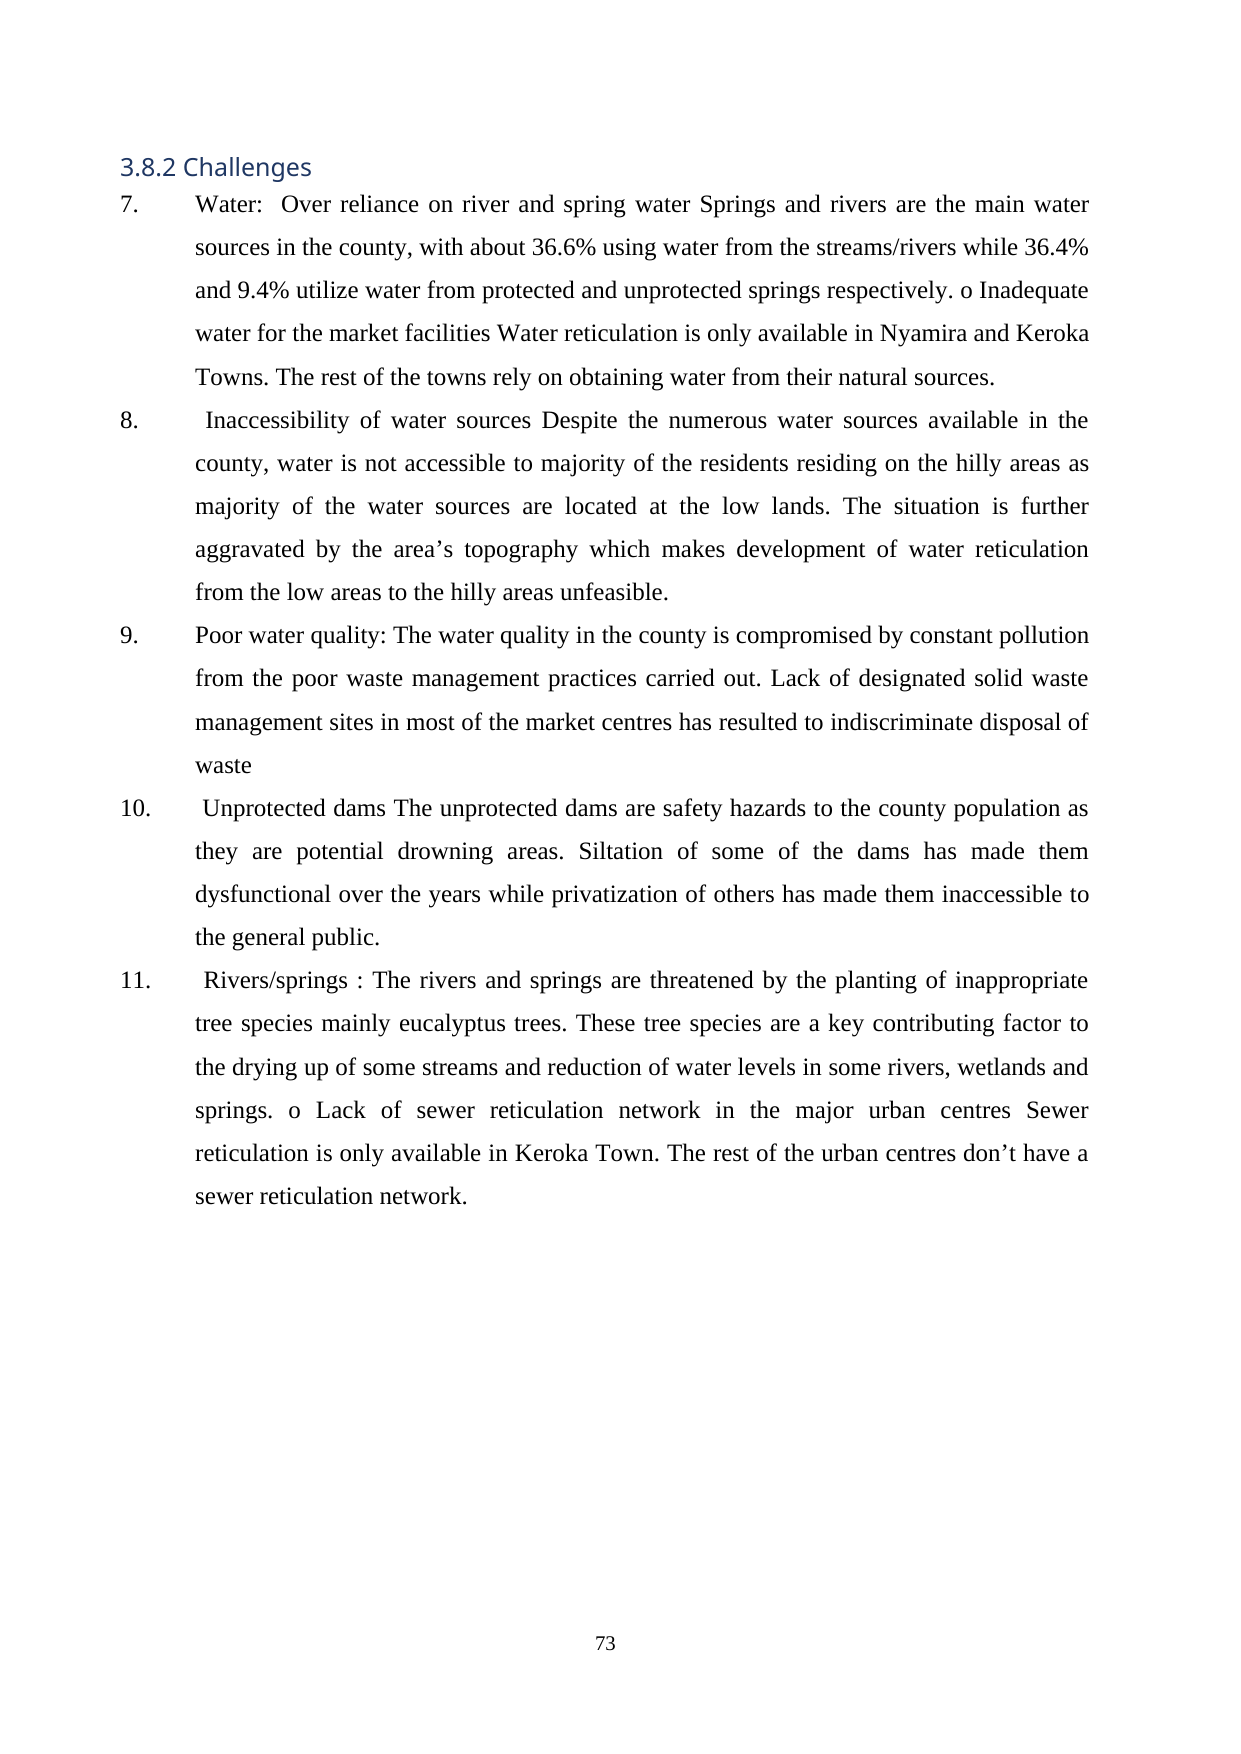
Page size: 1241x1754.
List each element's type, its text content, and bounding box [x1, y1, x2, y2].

subtitle 3.8.2 Challenges [120, 150, 1090, 184]
list Inaccessibility of water sources Despite the numerous water sources available in the county, water is not accessible to majority of the residents residing on the hilly areas as majority of the water sources are located at the low lands. The situation is further aggravated by the area’s topography which makes development of water reticulation from the low areas to the hilly areas unfeasible. [120, 405, 1090, 606]
list Poor water quality: The water quality in the county is compromised by constant pollution from the poor waste management practices carried out. Lack of designated solid waste management sites in most of the market centres has resulted to indiscriminate disposal of waste [120, 620, 1090, 778]
list Rivers/springs : The rivers and springs are threatened by the planting of inappropriate tree species mainly eucalyptus trees. These tree species are a key contributing factor to the drying up of some streams and reduction of water levels in some rivers, wetlands and springs. o Lack of sewer reticulation network in the major urban centres Sewer reticulation is only available in Keroka Town. The rest of the urban centres don’t have a sewer reticulation network. [120, 965, 1090, 1210]
list Water: Over reliance on river and spring water Springs and rivers are the main water sources in the county, with about 36.6% using water from the streams/rivers while 36.4% and 9.4% utilize water from protected and unprotected springs respectively. o Inadequate water for the market facilities Water reticulation is only available in Nyamira and Keroka Towns. The rest of the towns rely on obtaining water from their natural sources. [120, 189, 1090, 390]
list Unprotected dams The unprotected dams are safety hazards to the county population as they are potential drowning areas. Siltation of some of the dams has made them dysfunctional over the years while privatization of others has made them inaccessible to the general public. [120, 793, 1090, 951]
